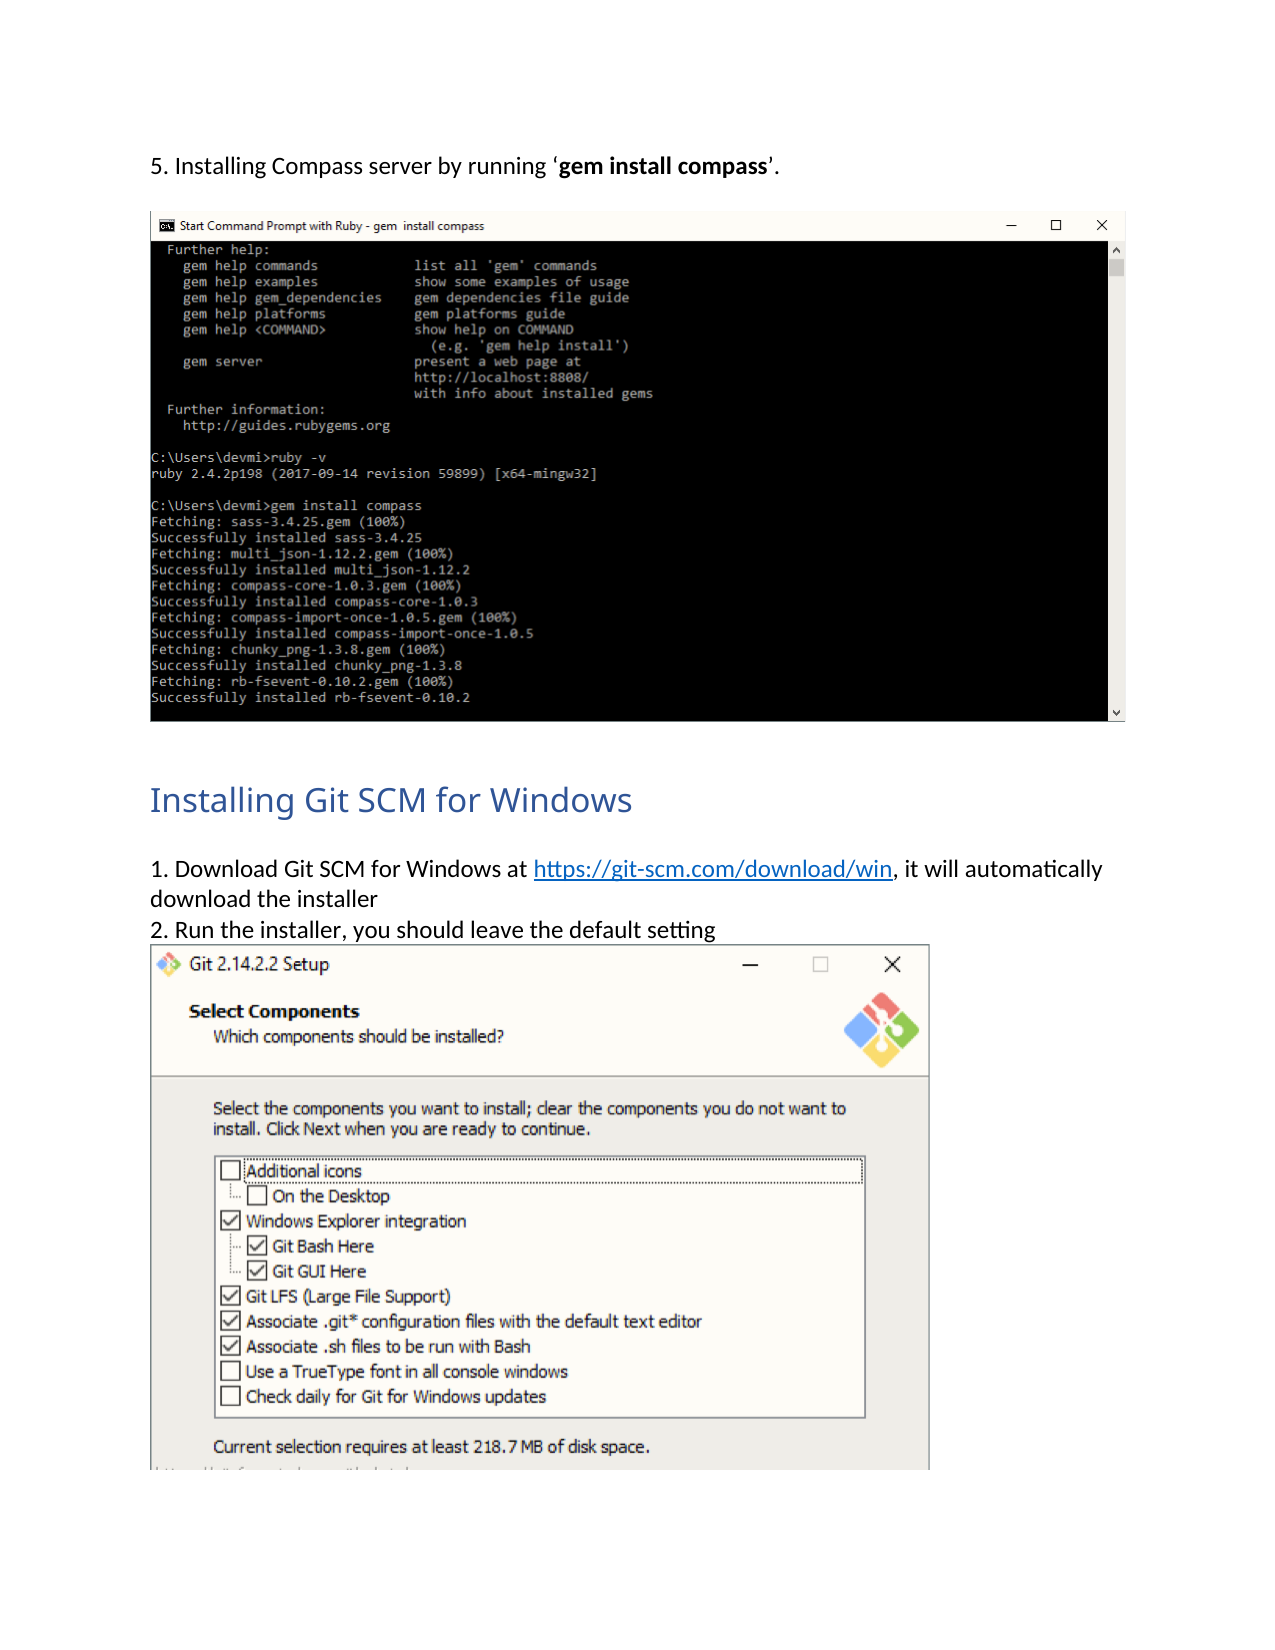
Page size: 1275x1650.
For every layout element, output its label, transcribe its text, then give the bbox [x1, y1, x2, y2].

text 1. Download Git SCM for Windows at https://git-scm.com/download/win, it will automatically download the installer [150, 853, 1125, 914]
picture [150, 944, 930, 1470]
subtitle Installing Git SCM for Windows [150, 777, 1125, 823]
text 5. Installing Compass server by running ‘gem install compass’. [150, 150, 1125, 181]
picture [150, 211, 1125, 722]
